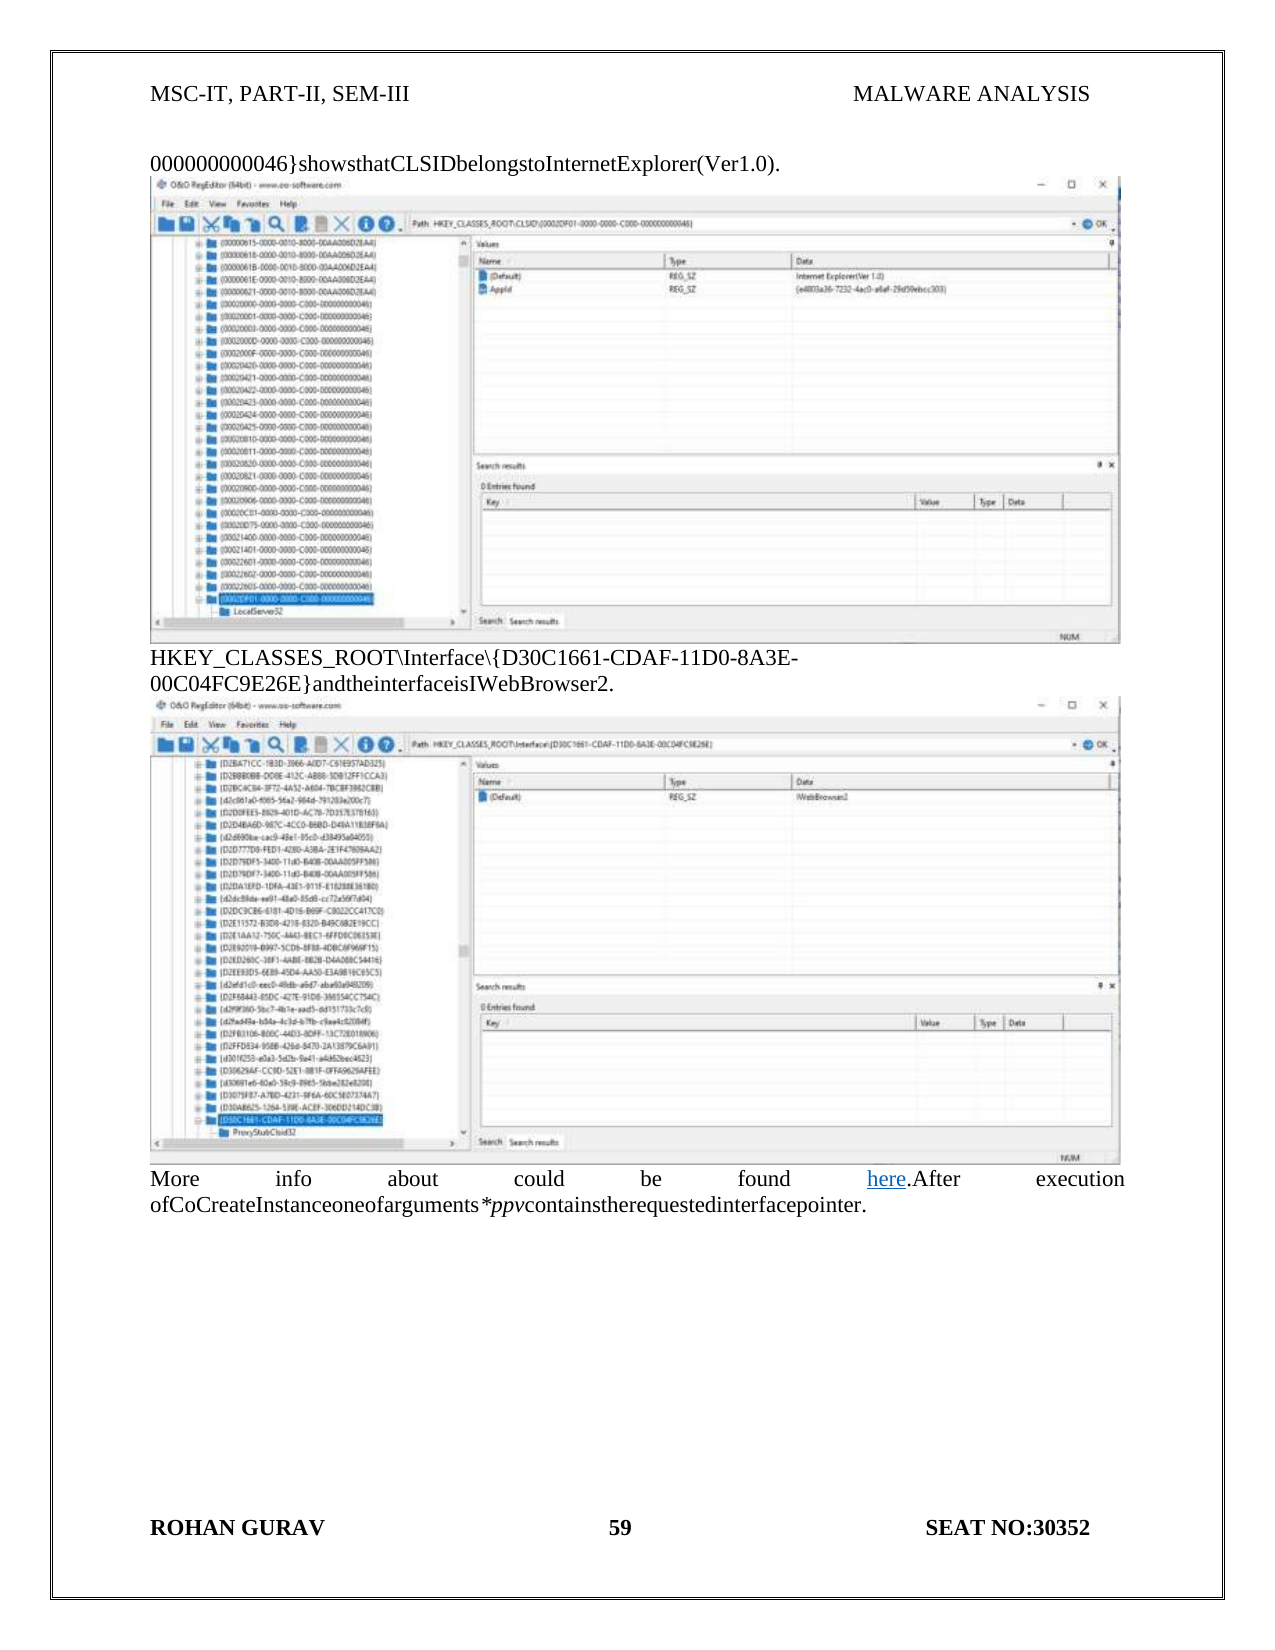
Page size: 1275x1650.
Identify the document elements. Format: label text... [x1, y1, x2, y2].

text 00C04FC9E26E}andtheinterfaceisIWebBrowser2. [150, 670, 1125, 696]
text 000000000046}showsthatCLSIDbelongstoInternetExplorer(Ver1.0). [150, 150, 1125, 176]
picture [150, 696, 1121, 1165]
text More info about could be found here.After execution ofCoCreateInstanceoneofarguments*ppvcontainstherequestedinterfacepointer. [150, 1165, 1125, 1218]
text HKEY_CLASSES_ROOT\Interface\{D30C1661-CDAF-11D0-8A3E- [150, 644, 1125, 670]
picture [150, 176, 1121, 644]
